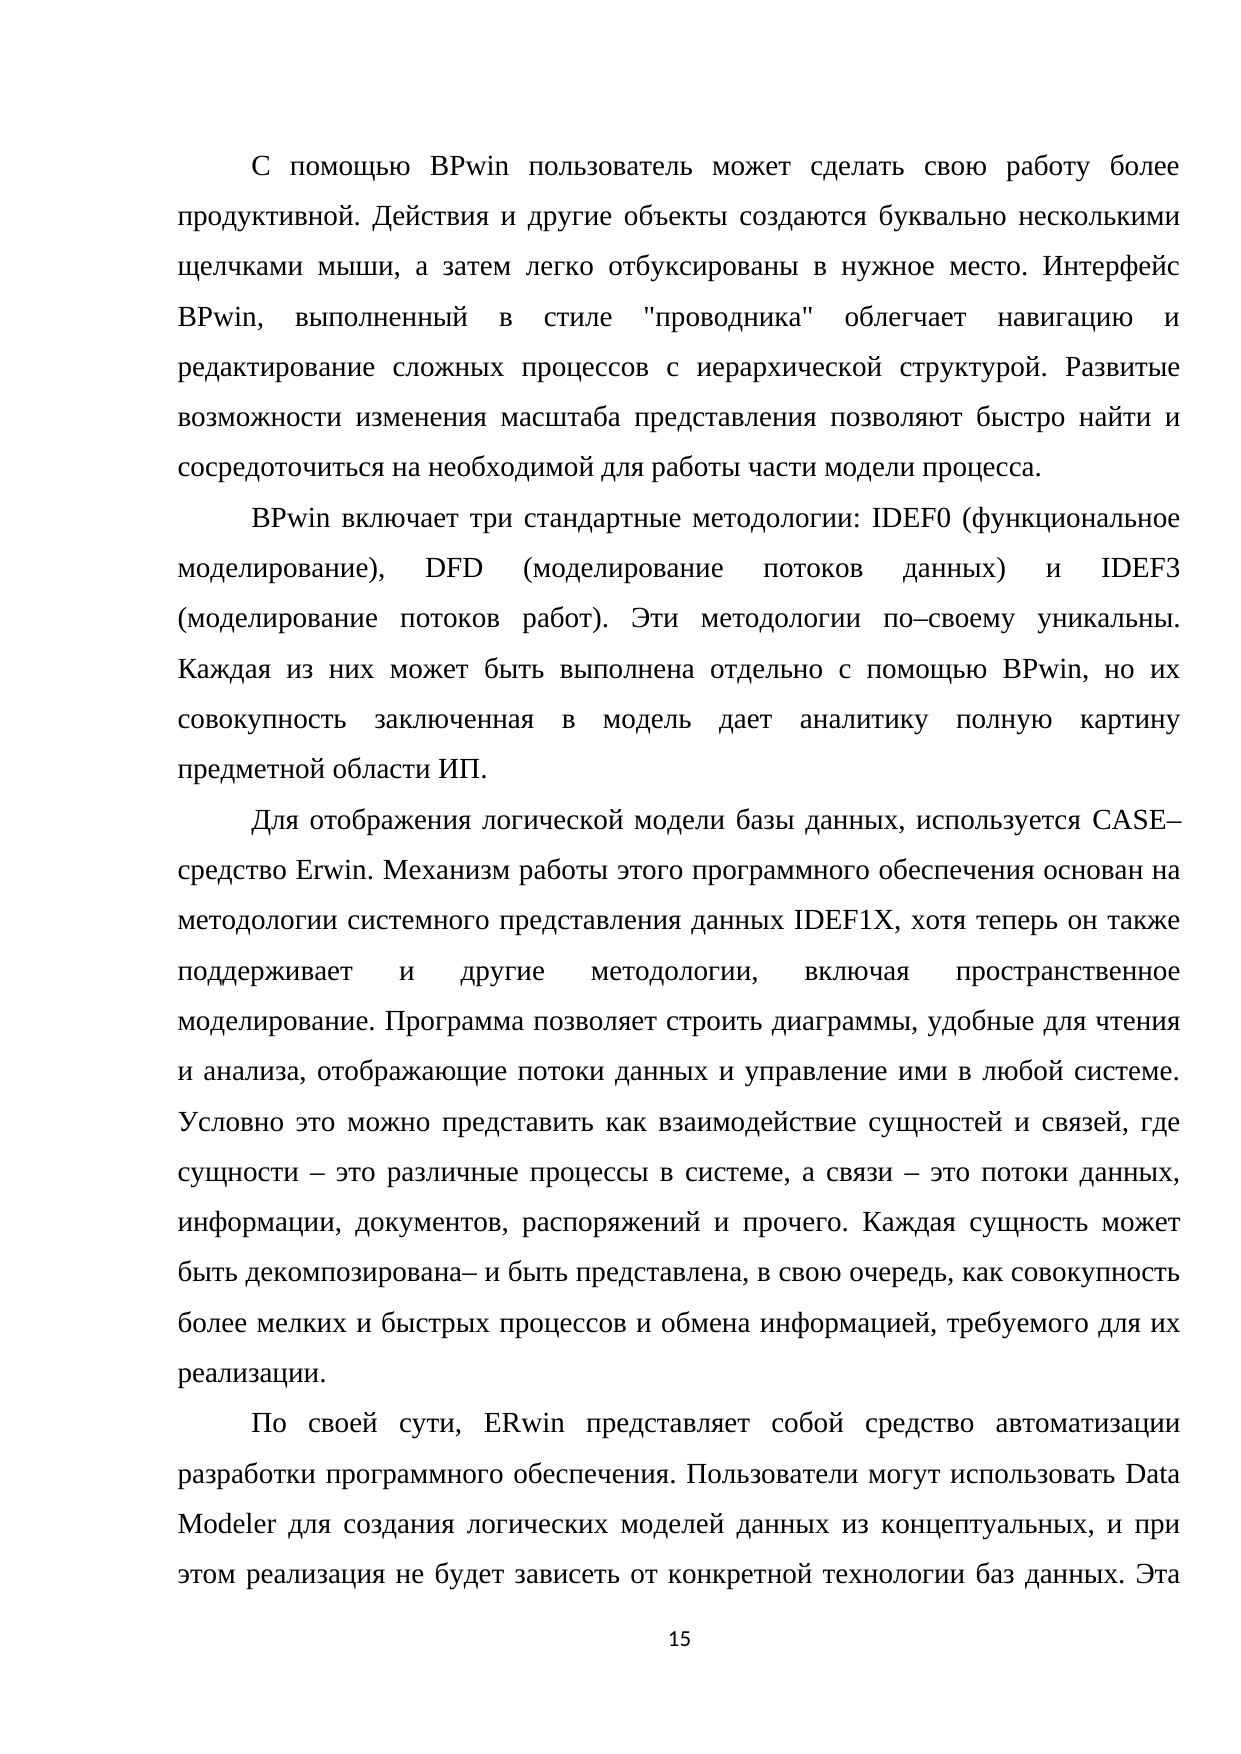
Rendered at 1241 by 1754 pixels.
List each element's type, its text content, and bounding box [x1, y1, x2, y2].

text Для отображения логической модели базы данных, используется CASE–средство Erwin. Механизм работы этого программного обеспечения основан на методологии системного представления данных IDEF1X, хотя теперь он также поддерживает и другие методологии, включая пространственное моделирование. Программа позволяет строить диаграммы, удобные для чтения и анализа, отображающие потоки данных и управление ими в любой системе. Условно это можно представить как взаимодействие сущностей и связей, где сущности – это различные процессы в системе, а связи – это потоки данных, информации, документов, распоряжений и прочего. Каждая сущность может быть декомпозирована– и быть представлена, в свою очередь, как совокупность более мелких и быстрых процессов и обмена информацией, требуемого для их реализации. [177, 802, 1181, 1389]
text С помощью BPwin пользователь может сделать свою работу более продуктивной. Действия и другие объекты создаются буквально несколькими щелчками мыши, а затем легко отбуксированы в нужное место. Интерфейс BPwin, выполненный в стиле "проводника" облегчает навигацию и редактирование сложных процессов с иерархической структурой. Развитые возможности изменения масштаба представления позволяют быстро найти и сосредоточиться на необходимой для работы части модели процесса. [177, 148, 1181, 483]
text BPwin включает три стандартные методологии: IDEF0 (функциональное моделирование), DFD (моделирование потоков данных) и IDEF3 (моделирование потоков работ). Эти методологии по–своему уникальны. Каждая из них может быть выполнена отдельно с помощью BPwin, но их совокупность заключенная в модель дает аналитику полную картину предметной области ИП. [177, 500, 1181, 785]
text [177, 1406, 1181, 1590]
